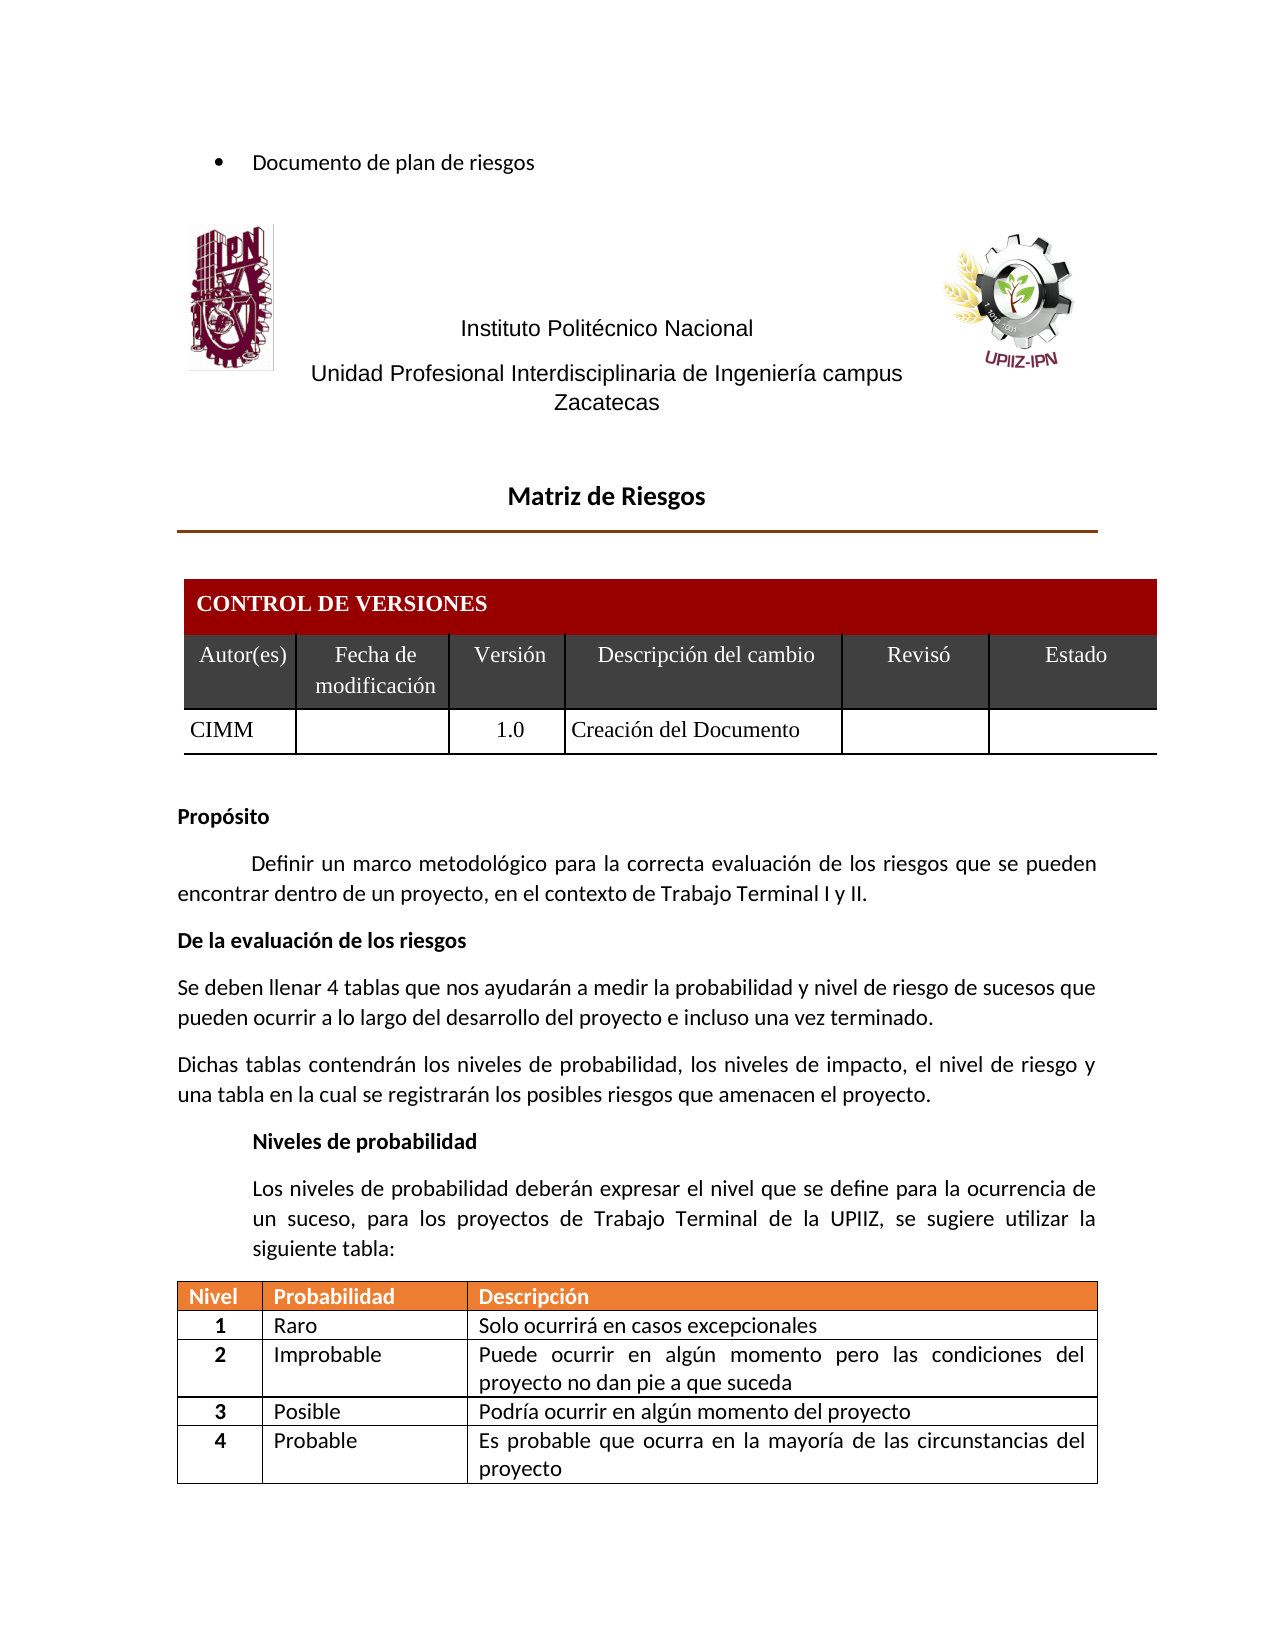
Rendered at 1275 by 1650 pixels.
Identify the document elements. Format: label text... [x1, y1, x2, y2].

table_cell 3 [178, 1398, 262, 1425]
text Se deben llenar 4 tablas que nos ayudarán a medir la probabilidad y nivel de riesgo de sucesos que pueden ocurrir a lo largo del desarrollo del proyecto e incluso una vez terminado. [177, 973, 1098, 1031]
table_cell 4 [178, 1426, 262, 1482]
table_cell Improbable [263, 1340, 467, 1396]
table_header [842, 579, 989, 633]
text Definir un marco metodológico para la correcta evaluación de los riesgos que se pueden encontrar dentro de un proyecto, en el contexto de Trabajo Terminal I y II. [177, 849, 1098, 907]
table_cell 2 [178, 1340, 262, 1396]
table_cell Estado [990, 635, 1157, 708]
table_cell CIMM [184, 710, 295, 753]
text Dichas tablas contendrán los niveles de probabilidad, los niveles de impacto, el nivel de riesgo y una tabla en la cual se registrarán los posibles riesgos que amenacen el proyecto. [177, 1050, 1098, 1108]
picture [188, 224, 274, 371]
table_header [925, 225, 1098, 530]
table_cell 1.0 [450, 710, 564, 753]
table_header [177, 225, 288, 530]
table_cell Es probable que ocurra en la mayoría de las circunstancias del proyecto [468, 1426, 1097, 1482]
table_cell Raro [263, 1311, 467, 1339]
table_cell 1 [178, 1311, 262, 1339]
table_cell Probable [263, 1426, 467, 1482]
table_cell Solo ocurrirá en casos excepcionales [468, 1311, 1097, 1339]
table_cell Posible [263, 1398, 467, 1425]
table_cell Revisó [843, 635, 988, 708]
list Documento de plan de riesgos [215, 148, 1098, 176]
table_header [989, 579, 1157, 633]
table_cell [843, 710, 988, 753]
text Niveles de probabilidad [252, 1127, 1098, 1155]
table_cell Podría ocurrir en algún momento del proyecto [468, 1398, 1097, 1425]
table_cell Creación del Documento [566, 710, 841, 753]
table_header Instituto Politécnico Nacional Unidad Profesional Interdisciplinaria de Ingeniería campus Zacatecas Matriz de Riesgos [288, 225, 925, 530]
table_cell Versión [450, 635, 564, 708]
text Propósito [177, 802, 1098, 830]
picture [936, 224, 1083, 374]
table_cell [297, 710, 448, 753]
table_cell [990, 710, 1157, 753]
table_cell Fecha de modificación [297, 635, 448, 708]
table_cell Autor(es) [184, 635, 295, 708]
table_header Nivel [178, 1282, 262, 1310]
table_header CONTROL DE VERSIONES [184, 581, 842, 633]
text Los niveles de probabilidad deberán expresar el nivel que se define para la ocurrencia de un suceso, para los proyectos de Trabajo Terminal de la UPIIZ, se sugiere utilizar la siguiente tabla: [252, 1174, 1098, 1262]
table_cell Descripción del cambio [566, 635, 841, 708]
table_header Descripción [468, 1282, 1097, 1310]
table_header Probabilidad [263, 1282, 467, 1310]
table_cell Puede ocurrir en algún momento pero las condiciones del proyecto no dan pie a que suceda [468, 1340, 1097, 1396]
text De la evaluación de los riesgos [177, 926, 1098, 954]
